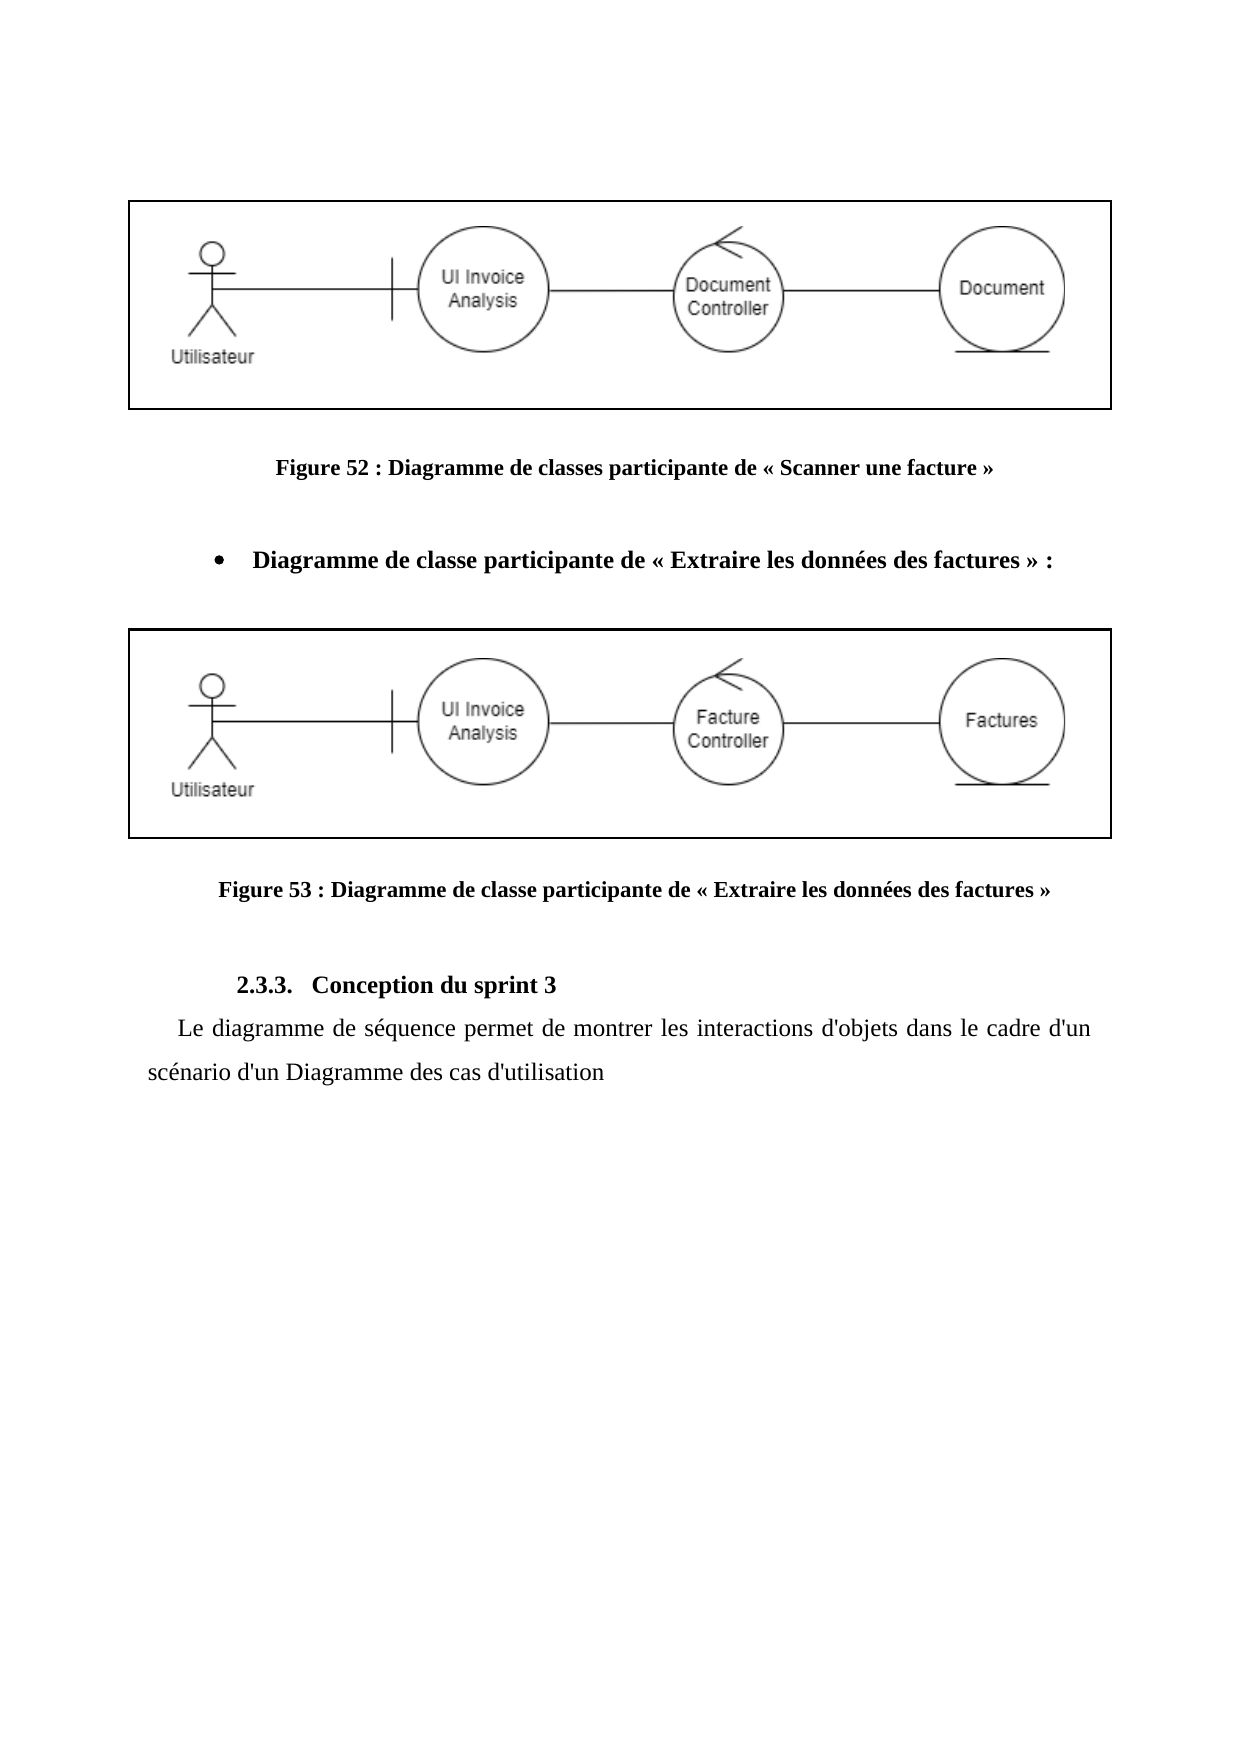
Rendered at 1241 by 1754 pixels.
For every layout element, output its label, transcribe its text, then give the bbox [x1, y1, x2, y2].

text Figure 52 : Diagramme de classes participante de « Scanner une facture » [148, 454, 1092, 480]
picture [171, 226, 1065, 370]
text Le diagramme de séquence permet de montrer les interactions d'objets dans le cadre d'un scénario d'un Diagramme des cas d'utilisation [148, 1013, 1092, 1085]
text Figure 53 : Diagramme de classe participante de « Extraire les données des factures » [148, 876, 1092, 902]
subtitle Conception du sprint 3 [236, 970, 1092, 999]
list Diagramme de classe participante de « Extraire les données des factures » : [215, 545, 1092, 574]
picture [171, 658, 1065, 803]
